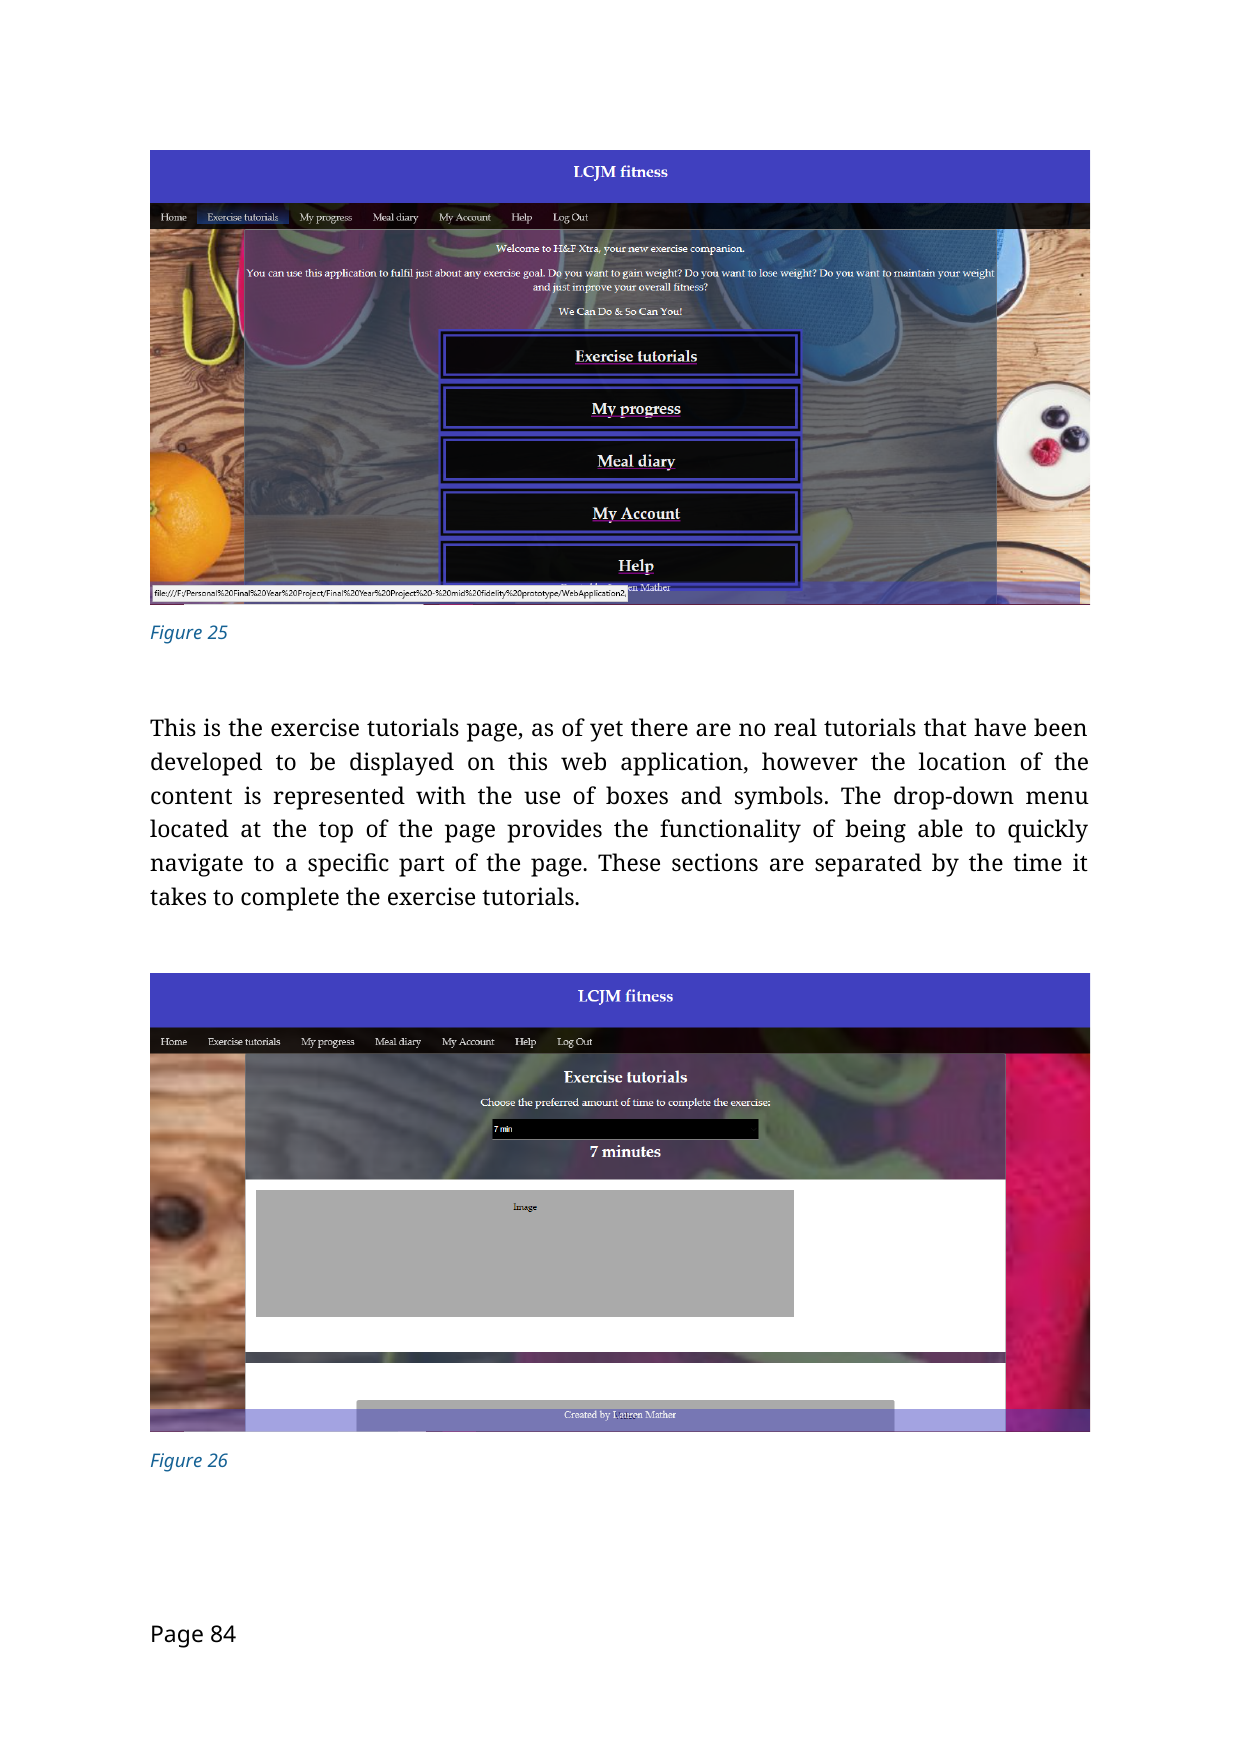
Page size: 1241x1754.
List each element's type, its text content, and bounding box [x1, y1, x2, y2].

text This is the exercise tutorials page, as of yet there are no real tutorials that have been developed to be displayed on this web application, however the location of the content is represented with the use of boxes and symbols. The drop-down menu located at the top of the page provides the functionality of being able to quickly navigate to a specific part of the page. These sections are separated by the time it takes to complete the exercise tutorials. [150, 712, 1090, 912]
picture [150, 973, 1091, 1432]
picture [150, 150, 1091, 605]
